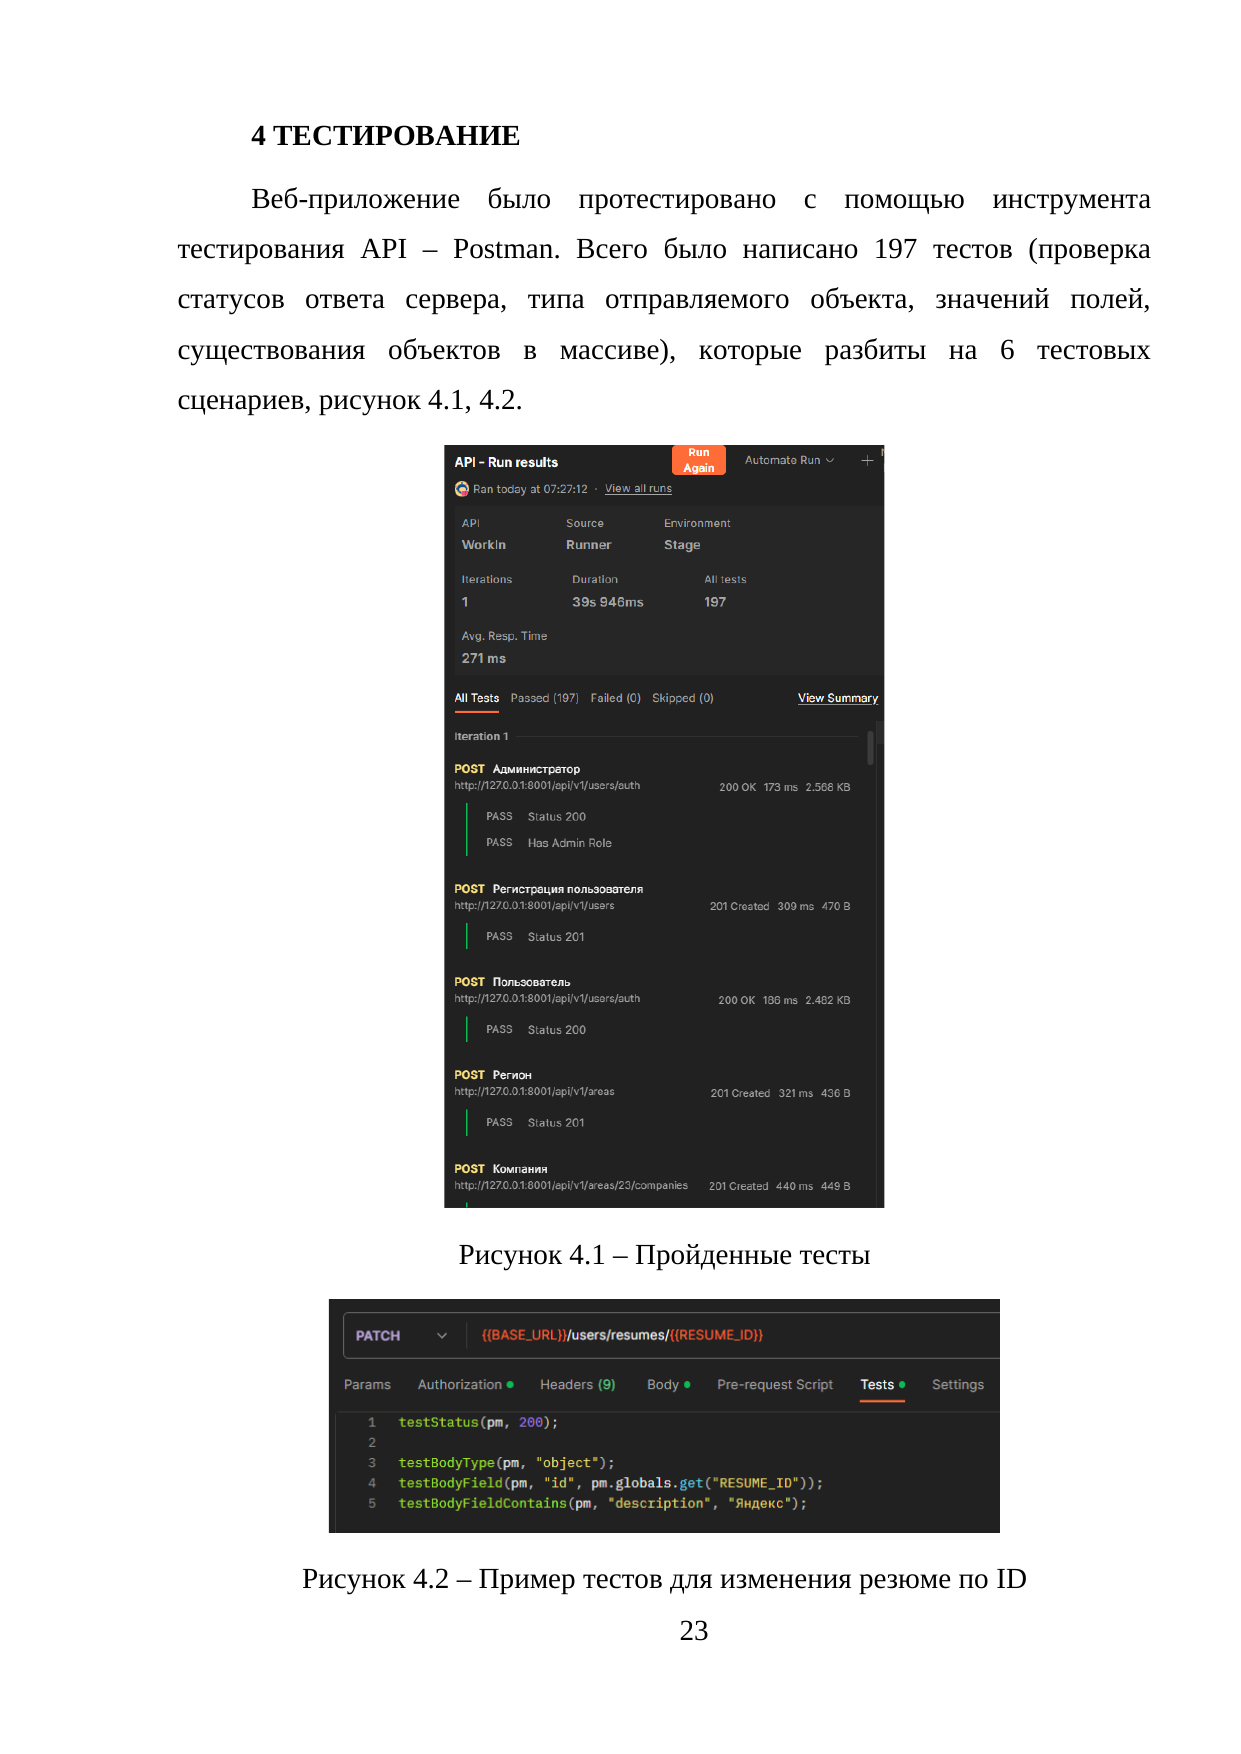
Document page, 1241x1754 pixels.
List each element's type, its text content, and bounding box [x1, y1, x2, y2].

text Веб-приложение было протестировано с помощью инструмента тестирования API – Postman. Всего было написано 197 тестов (проверка статусов ответа сервера, типа отправляемого объекта, значений полей, существования объектов в массиве), которые разбиты на 6 тестовых сценариев, рисунок 4.1, 4.2. [177, 181, 1152, 416]
picture [328, 1299, 1000, 1533]
text 4 Тестирование [177, 118, 1152, 152]
picture [444, 445, 885, 1208]
text Рисунок 4.2 – Пример тестов для изменения резюме по ID [177, 1561, 1152, 1595]
text Рисунок 4.1 – Пройденные тесты [177, 1237, 1152, 1270]
